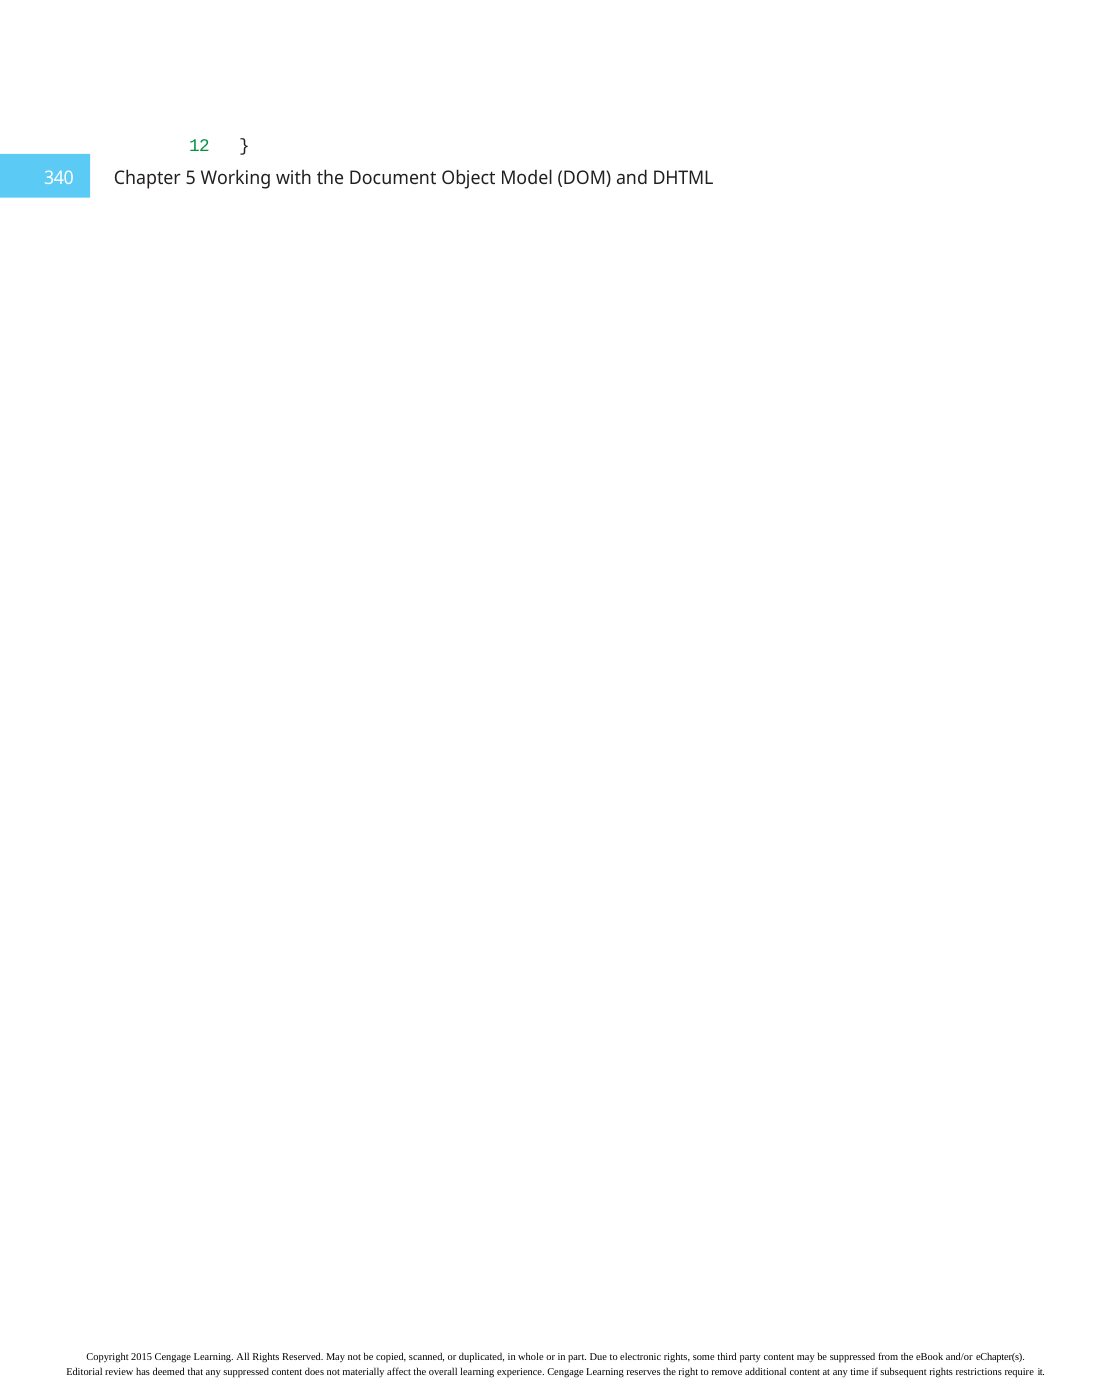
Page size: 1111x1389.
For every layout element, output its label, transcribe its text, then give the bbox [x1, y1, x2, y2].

text Chapter 5 Working with the Document Object Model (DOM) and DHTML [114, 164, 1110, 189]
text 12 } [189, 135, 1110, 155]
